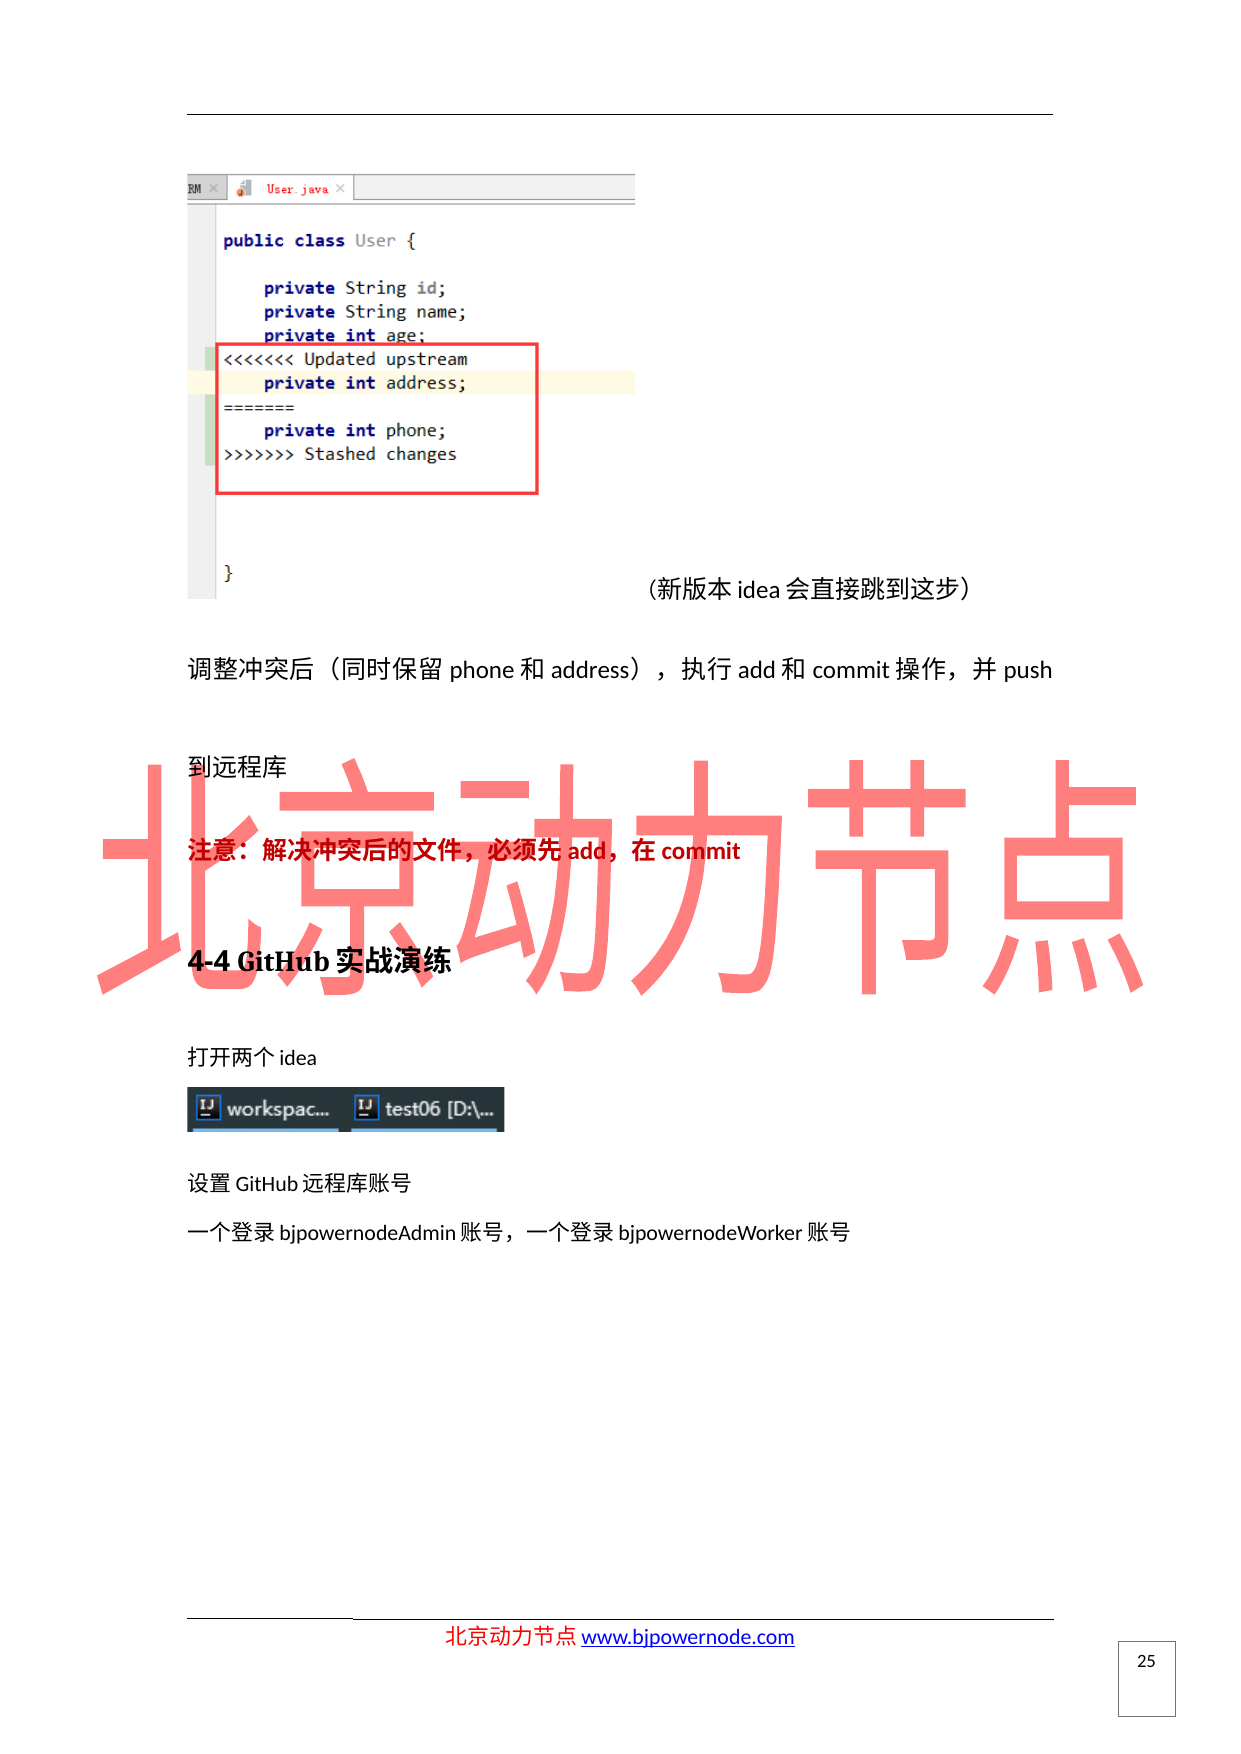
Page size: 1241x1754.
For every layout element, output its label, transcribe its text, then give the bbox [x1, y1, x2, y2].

text 调整冲突后（同时保留phone和address），执行add和commit操作，并push到远程库 [187, 635, 1053, 798]
picture [187, 1087, 505, 1132]
subtitle 4-4 GitHub实战演练 [187, 926, 1053, 991]
picture [187, 173, 636, 599]
text 一个登录bjpowernodeAdmin账号，一个登录bjpowernodeWorker账号 [187, 1214, 1053, 1247]
text 设置GitHub远程库账号 [187, 1166, 1053, 1198]
text 注意：解决冲突后的文件，必须先add，在commit [187, 816, 1053, 881]
text 打开两个idea [187, 1039, 1053, 1072]
